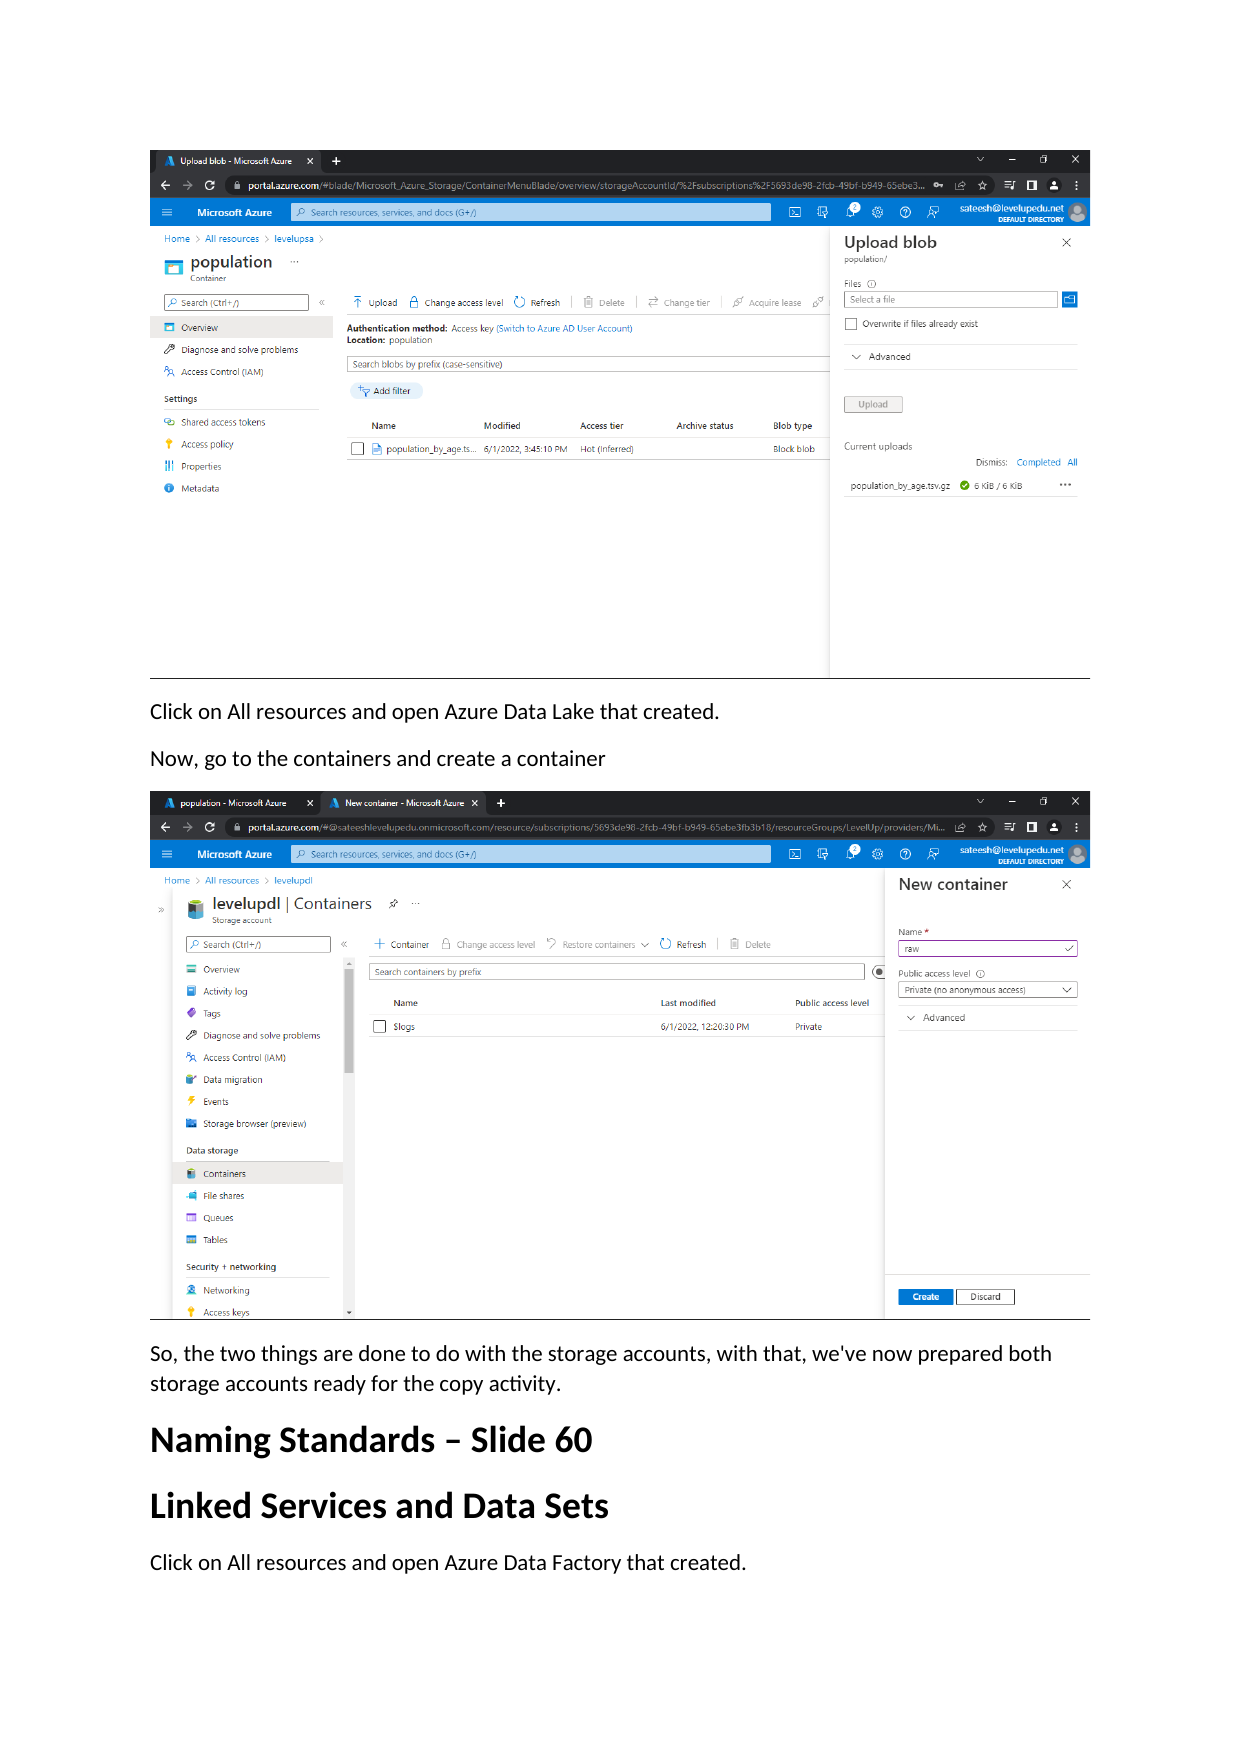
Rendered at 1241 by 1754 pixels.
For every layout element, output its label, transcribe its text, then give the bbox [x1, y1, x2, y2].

text So, the two things are done to do with the storage accounts, with that, we've now prepared both storage accounts ready for the copy activity. [150, 1339, 1090, 1397]
text Click on All resources and open Azure Data Factory that created. [150, 1548, 1090, 1576]
text Now, go to the containers and create a container [150, 744, 1090, 772]
picture [150, 150, 1091, 679]
text Naming Standards – Slide 60 [150, 1416, 1090, 1462]
picture [150, 791, 1091, 1320]
text Click on All resources and open Azure Data Lake that created. [150, 697, 1090, 726]
text Linked Services and Data Sets [150, 1482, 1090, 1528]
